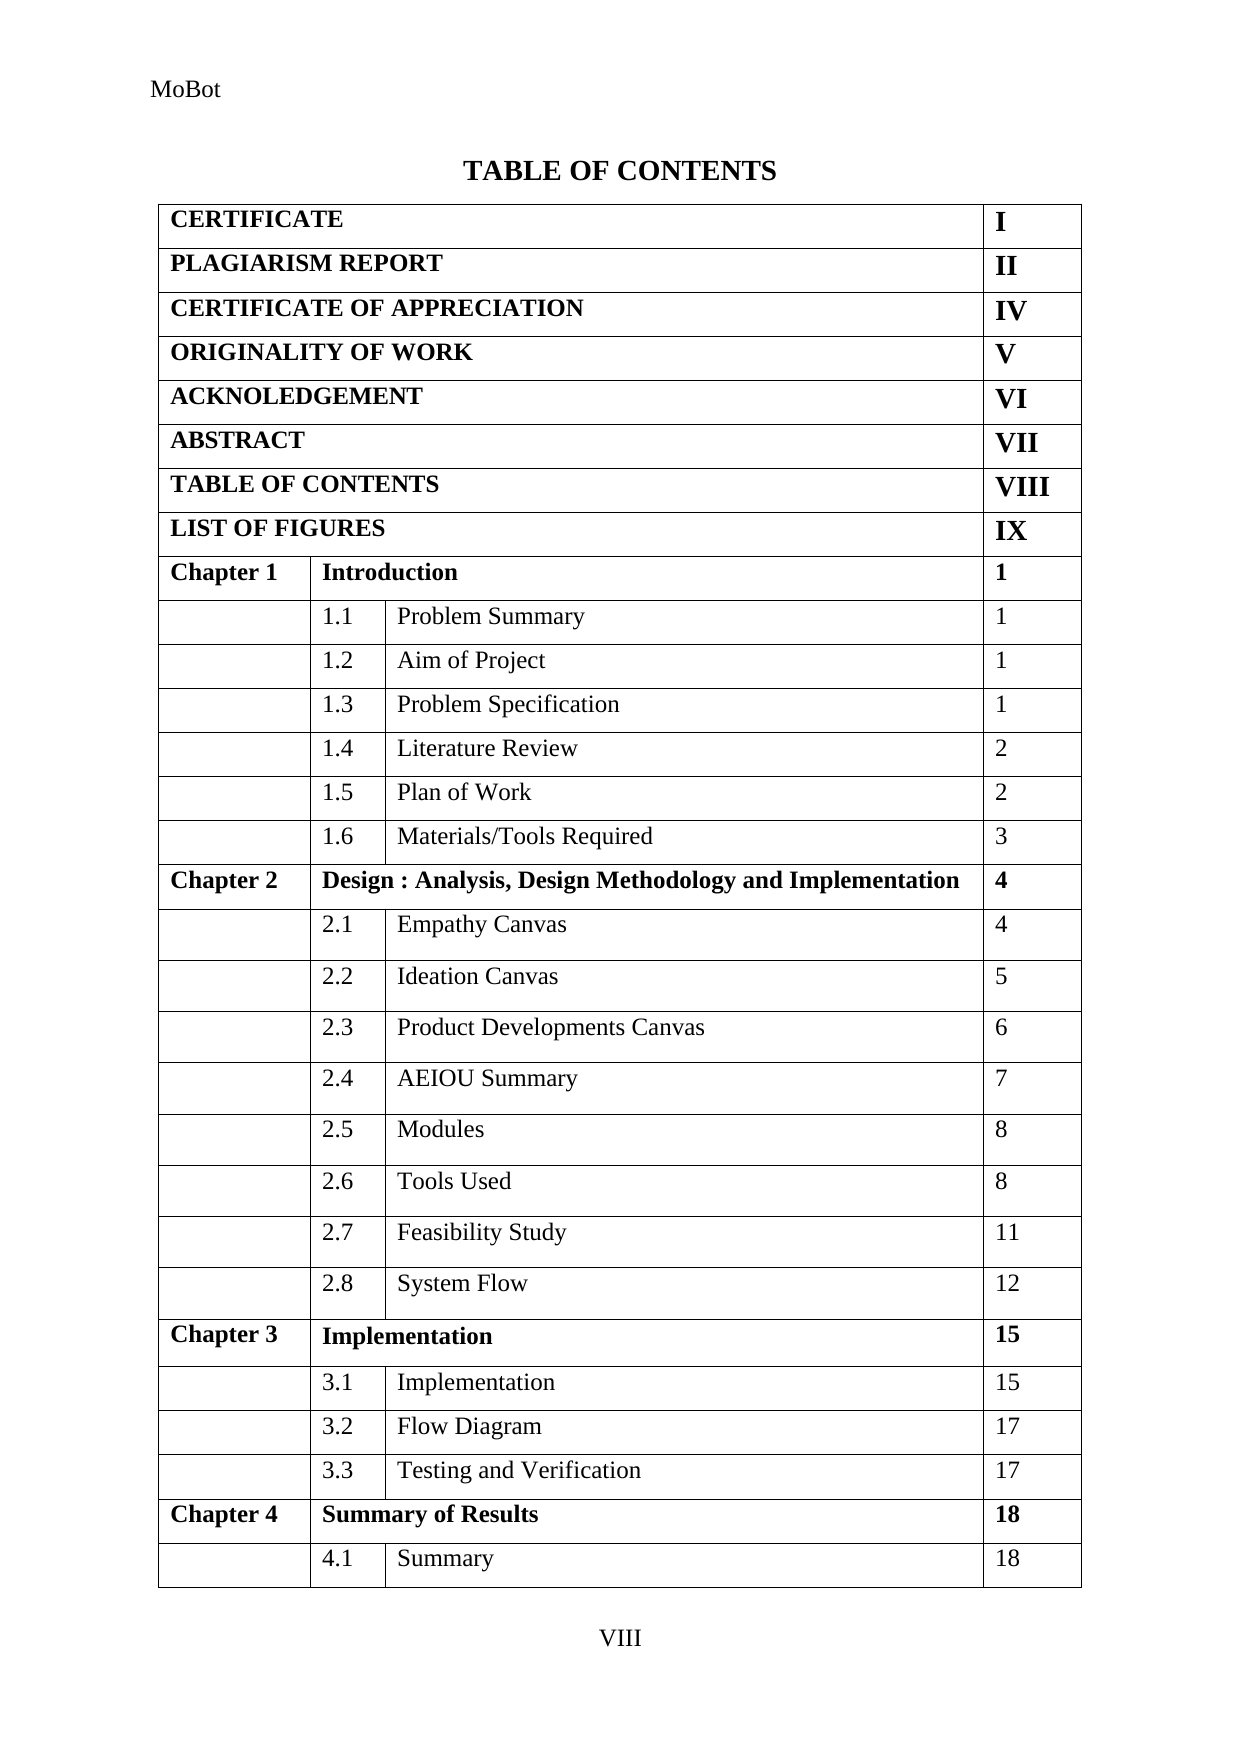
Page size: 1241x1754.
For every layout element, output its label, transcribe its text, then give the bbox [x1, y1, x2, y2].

table_cell [159, 689, 310, 732]
table_cell ORIGINALITY OF WORK [159, 337, 983, 380]
table_cell VII [984, 425, 1081, 468]
table_cell Ideation Canvas [386, 961, 983, 1011]
table_cell 4 [984, 865, 1081, 908]
table_cell [159, 645, 310, 688]
table_cell Aim of Project [386, 645, 983, 688]
table_cell Problem Summary [386, 601, 983, 644]
table_cell ACKNOLEDGEMENT [159, 381, 983, 424]
table_cell ABSTRACT [159, 425, 983, 468]
table_cell [159, 1544, 310, 1587]
table_cell Design : Analysis, Design Methodology and Implementation [311, 865, 983, 908]
table_cell System Flow [386, 1268, 983, 1318]
table_cell [159, 1166, 310, 1216]
table_cell 1.5 [311, 777, 385, 820]
table_cell AEIOU Summary [386, 1063, 983, 1113]
table_cell 7 [984, 1063, 1081, 1113]
table_cell 1.2 [311, 645, 385, 688]
table_cell 1.4 [311, 733, 385, 776]
table_cell Product Developments Canvas [386, 1012, 983, 1062]
table_cell Summary of Results [311, 1500, 983, 1542]
table_cell Chapter 1 [159, 557, 310, 600]
table_cell Testing and Verification [386, 1455, 983, 1498]
table_cell 1 [984, 645, 1081, 688]
table_cell [159, 733, 310, 776]
table_cell 2.8 [311, 1268, 385, 1318]
table_cell Problem Specification [386, 689, 983, 732]
table_cell [159, 1367, 310, 1410]
table_cell 1 [984, 557, 1081, 600]
table_cell Flow Diagram [386, 1411, 983, 1454]
table_cell LIST OF FIGURES [159, 513, 983, 556]
table_cell 2.7 [311, 1217, 385, 1267]
table_cell 18 [984, 1544, 1081, 1587]
table_cell 3.2 [311, 1411, 385, 1454]
table_cell II [984, 249, 1081, 292]
table_cell VI [984, 381, 1081, 424]
table_cell [159, 601, 310, 644]
table_cell 2.2 [311, 961, 385, 1011]
table_cell [159, 821, 310, 864]
table_cell Introduction [311, 557, 983, 600]
table_cell 2.6 [311, 1166, 385, 1216]
table_cell 2 [984, 733, 1081, 776]
table_cell 3 [984, 821, 1081, 864]
table_cell TABLE OF CONTENTS [159, 469, 983, 512]
table_cell 1.1 [311, 601, 385, 644]
text TABLE OF CONTENTS [150, 153, 1090, 187]
table_cell [159, 1012, 310, 1062]
table_cell Materials/Tools Required [386, 821, 983, 864]
table_cell 18 [984, 1500, 1081, 1542]
table_cell [159, 961, 310, 1011]
table_header CERTIFICATE [159, 205, 983, 247]
table_cell [159, 910, 310, 960]
table_cell 2.5 [311, 1115, 385, 1165]
table_cell 11 [984, 1217, 1081, 1267]
table_cell [159, 777, 310, 820]
table_cell Literature Review [386, 733, 983, 776]
table_cell V [984, 337, 1081, 380]
table_cell [159, 1268, 310, 1318]
table_cell 17 [984, 1411, 1081, 1454]
table_cell 15 [984, 1367, 1081, 1410]
table_cell [159, 1115, 310, 1165]
table_cell 2 [984, 777, 1081, 820]
table_cell 15 [984, 1320, 1081, 1366]
table_cell Implementation [386, 1367, 983, 1410]
table_cell 4 [984, 910, 1081, 960]
table_cell 2.4 [311, 1063, 385, 1113]
table_cell IX [984, 513, 1081, 556]
table_cell 1.6 [311, 821, 385, 864]
table_cell 1 [984, 689, 1081, 732]
table_cell 2.1 [311, 910, 385, 960]
table_cell 8 [984, 1115, 1081, 1165]
table_cell Chapter 4 [159, 1500, 310, 1542]
table_cell Chapter 2 [159, 865, 310, 908]
table_cell Feasibility Study [386, 1217, 983, 1267]
table_cell 3.1 [311, 1367, 385, 1410]
table_cell 6 [984, 1012, 1081, 1062]
table_cell Summary [386, 1544, 983, 1587]
table_cell [159, 1455, 310, 1498]
table_cell 3.3 [311, 1455, 385, 1498]
table_cell 17 [984, 1455, 1081, 1498]
table_cell CERTIFICATE OF APPRECIATION [159, 293, 983, 336]
table_cell IV [984, 293, 1081, 336]
table_cell Modules [386, 1115, 983, 1165]
table_cell VIII [984, 469, 1081, 512]
table_cell 1.3 [311, 689, 385, 732]
table_cell Empathy Canvas [386, 910, 983, 960]
table_cell Implementation [311, 1320, 983, 1366]
table_cell 5 [984, 961, 1081, 1011]
table_cell Tools Used [386, 1166, 983, 1216]
table_cell [159, 1411, 310, 1454]
table_header I [984, 205, 1081, 247]
table_cell 2.3 [311, 1012, 385, 1062]
table_cell 8 [984, 1166, 1081, 1216]
table_cell 1 [984, 601, 1081, 644]
table_cell Chapter 3 [159, 1320, 310, 1366]
table_cell 4.1 [311, 1544, 385, 1587]
table_cell Plan of Work [386, 777, 983, 820]
table_cell 12 [984, 1268, 1081, 1318]
table_cell [159, 1063, 310, 1113]
table_cell [159, 1217, 310, 1267]
table_cell PLAGIARISM REPORT [159, 249, 983, 292]
